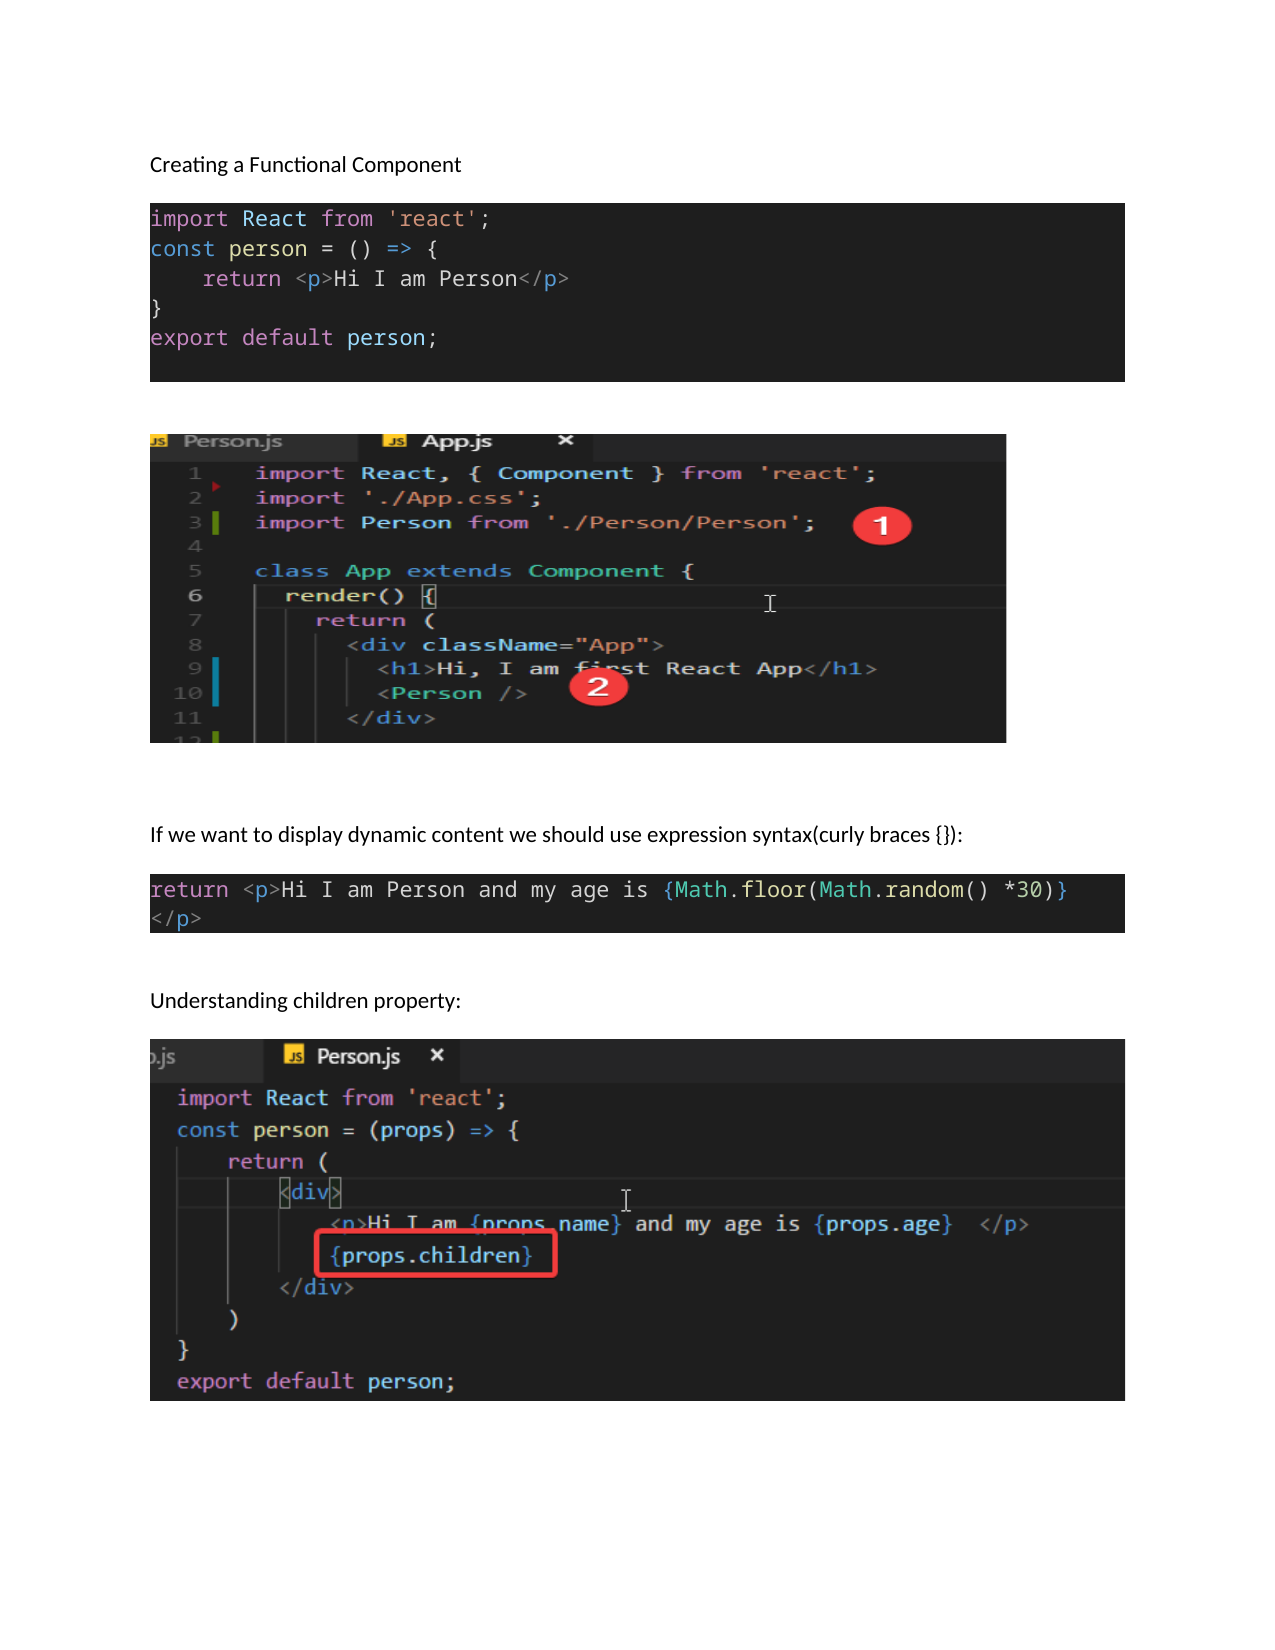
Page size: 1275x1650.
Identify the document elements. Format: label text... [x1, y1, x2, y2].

text export default person; [150, 322, 1125, 352]
text return <p>Hi I am Person and my age is {Math.floor(Math.random() *30)} </p> [150, 874, 1125, 933]
picture [150, 434, 1007, 743]
text If we want to display dynamic content we should use expression syntax(curly braces {}): [150, 821, 1125, 849]
text return <p>Hi I am Person</p> [150, 263, 1125, 292]
text Understanding children property: [150, 986, 1125, 1014]
text } [150, 292, 1125, 322]
text Creating a Functional Component [150, 150, 1125, 178]
text const person = () => { [150, 233, 1125, 263]
picture [150, 1039, 1125, 1401]
text import React from 'react'; [150, 203, 1125, 233]
